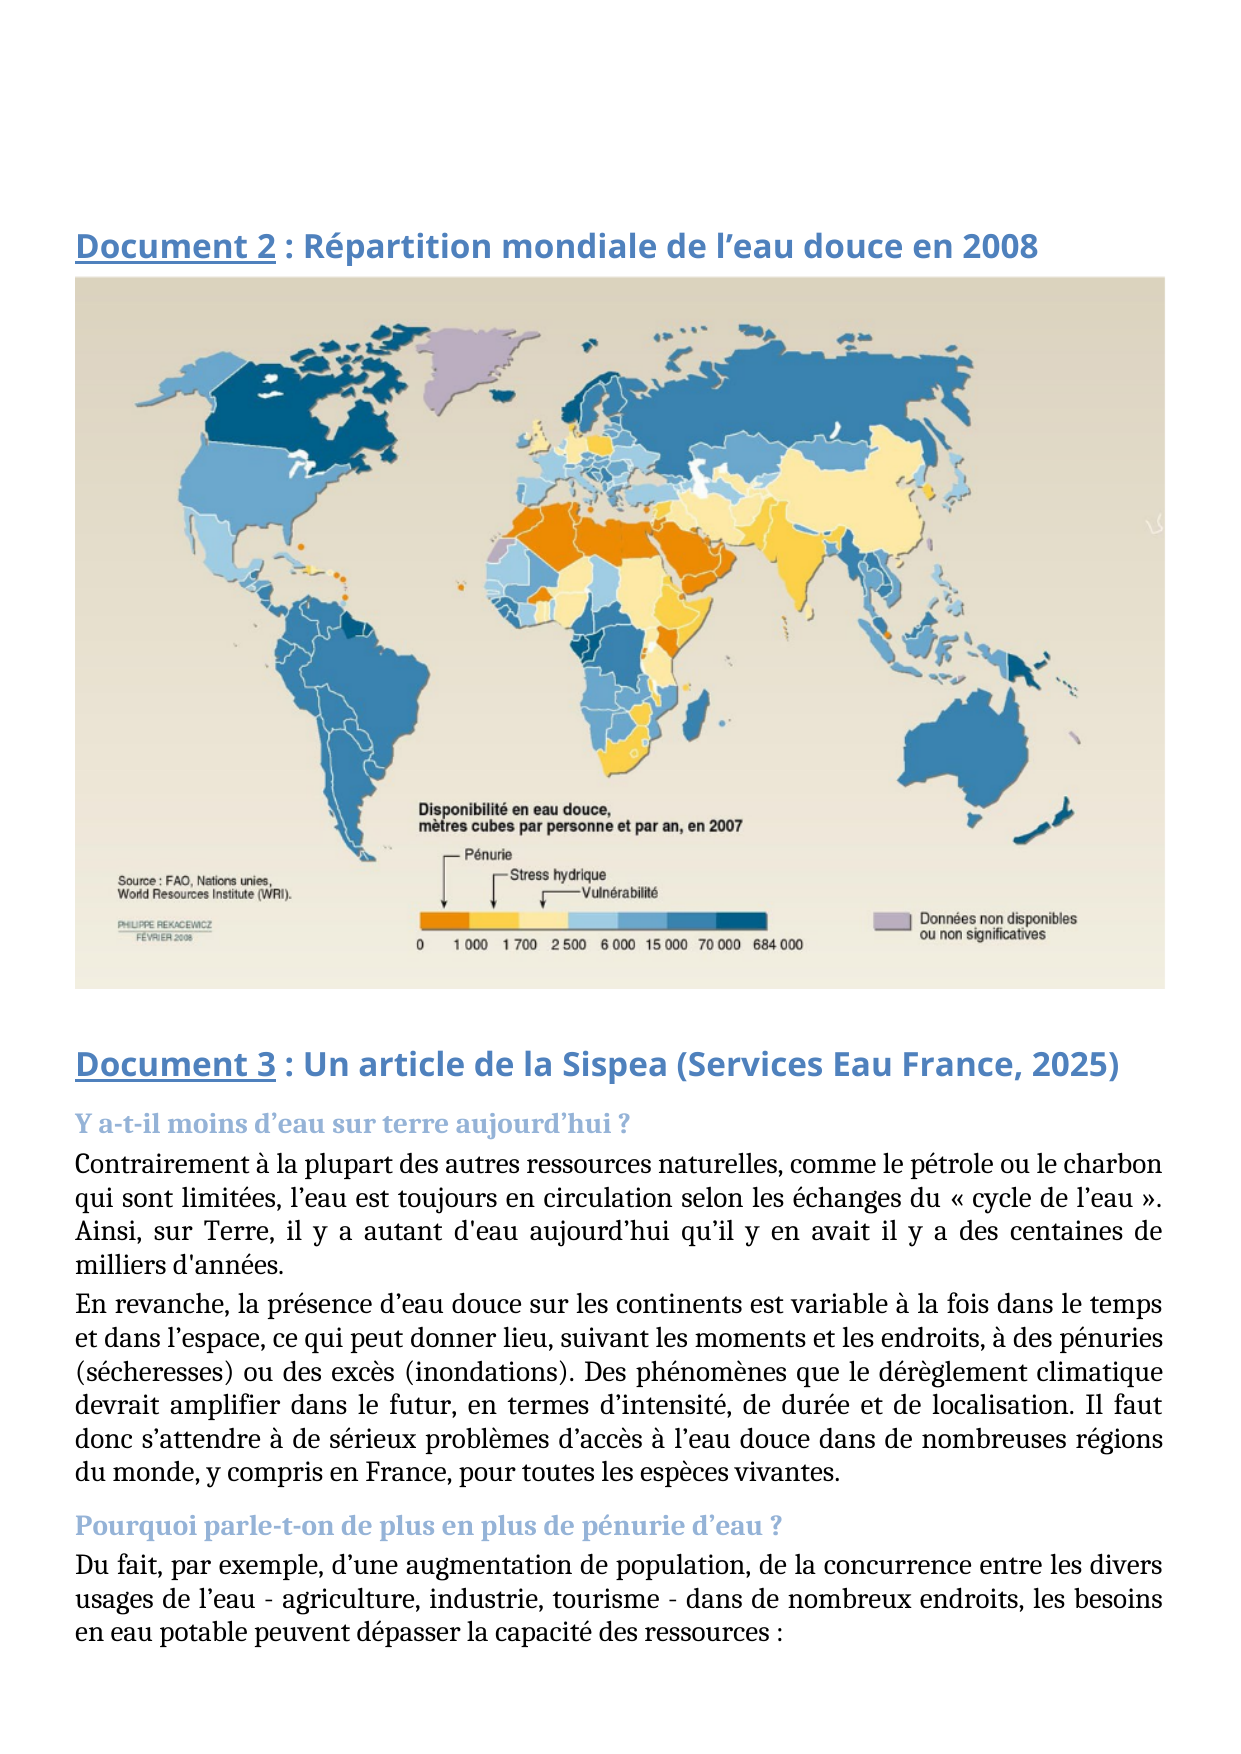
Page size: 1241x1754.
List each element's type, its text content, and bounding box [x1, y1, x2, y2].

text Document 2 : Répartition mondiale de l’eau douce en 2008 [75, 223, 1165, 268]
text Document 3 : Un article de la Sispea (Services Eau France, 2025) [75, 1041, 1165, 1086]
text En revanche, la présence d’eau douce sur les continents est variable à la fois dans le temps et dans l’espace, ce qui peut donner lieu, suivant les moments et les endroits, à des pénuries (sécheresses) ou des excès (inondations). Des phénomènes que le dérèglement climatique devrait amplifier dans le futur, en termes d’intensité, de durée et de localisation. Il faut donc s’attendre à de sérieux problèmes d’accès à l’eau douce dans de nombreuses régions du monde, y compris en France, pour toutes les espèces vivantes. [75, 1288, 1165, 1489]
text Pourquoi parle-t-on de plus en plus de pénurie d’eau ? [75, 1509, 1165, 1542]
text Du fait, par exemple, d’une augmentation de population, de la concurrence entre les divers usages de l’eau - agriculture, industrie, tourisme - dans de nombreux endroits, les besoins en eau potable peuvent dépasser la capacité des ressources : [75, 1548, 1165, 1649]
text Y a-t-il moins d’eau sur terre aujourd’hui ? [75, 1107, 1165, 1141]
picture [75, 274, 1166, 989]
text Contrairement à la plupart des autres ressources naturelles, comme le pétrole ou le charbon qui sont limitées, l’eau est toujours en circulation selon les échanges du « cycle de l’eau ». Ainsi, sur Terre, il y a autant d'eau aujourd’hui qu’il y en avait il y a des centaines de milliers d'années. [75, 1147, 1165, 1281]
